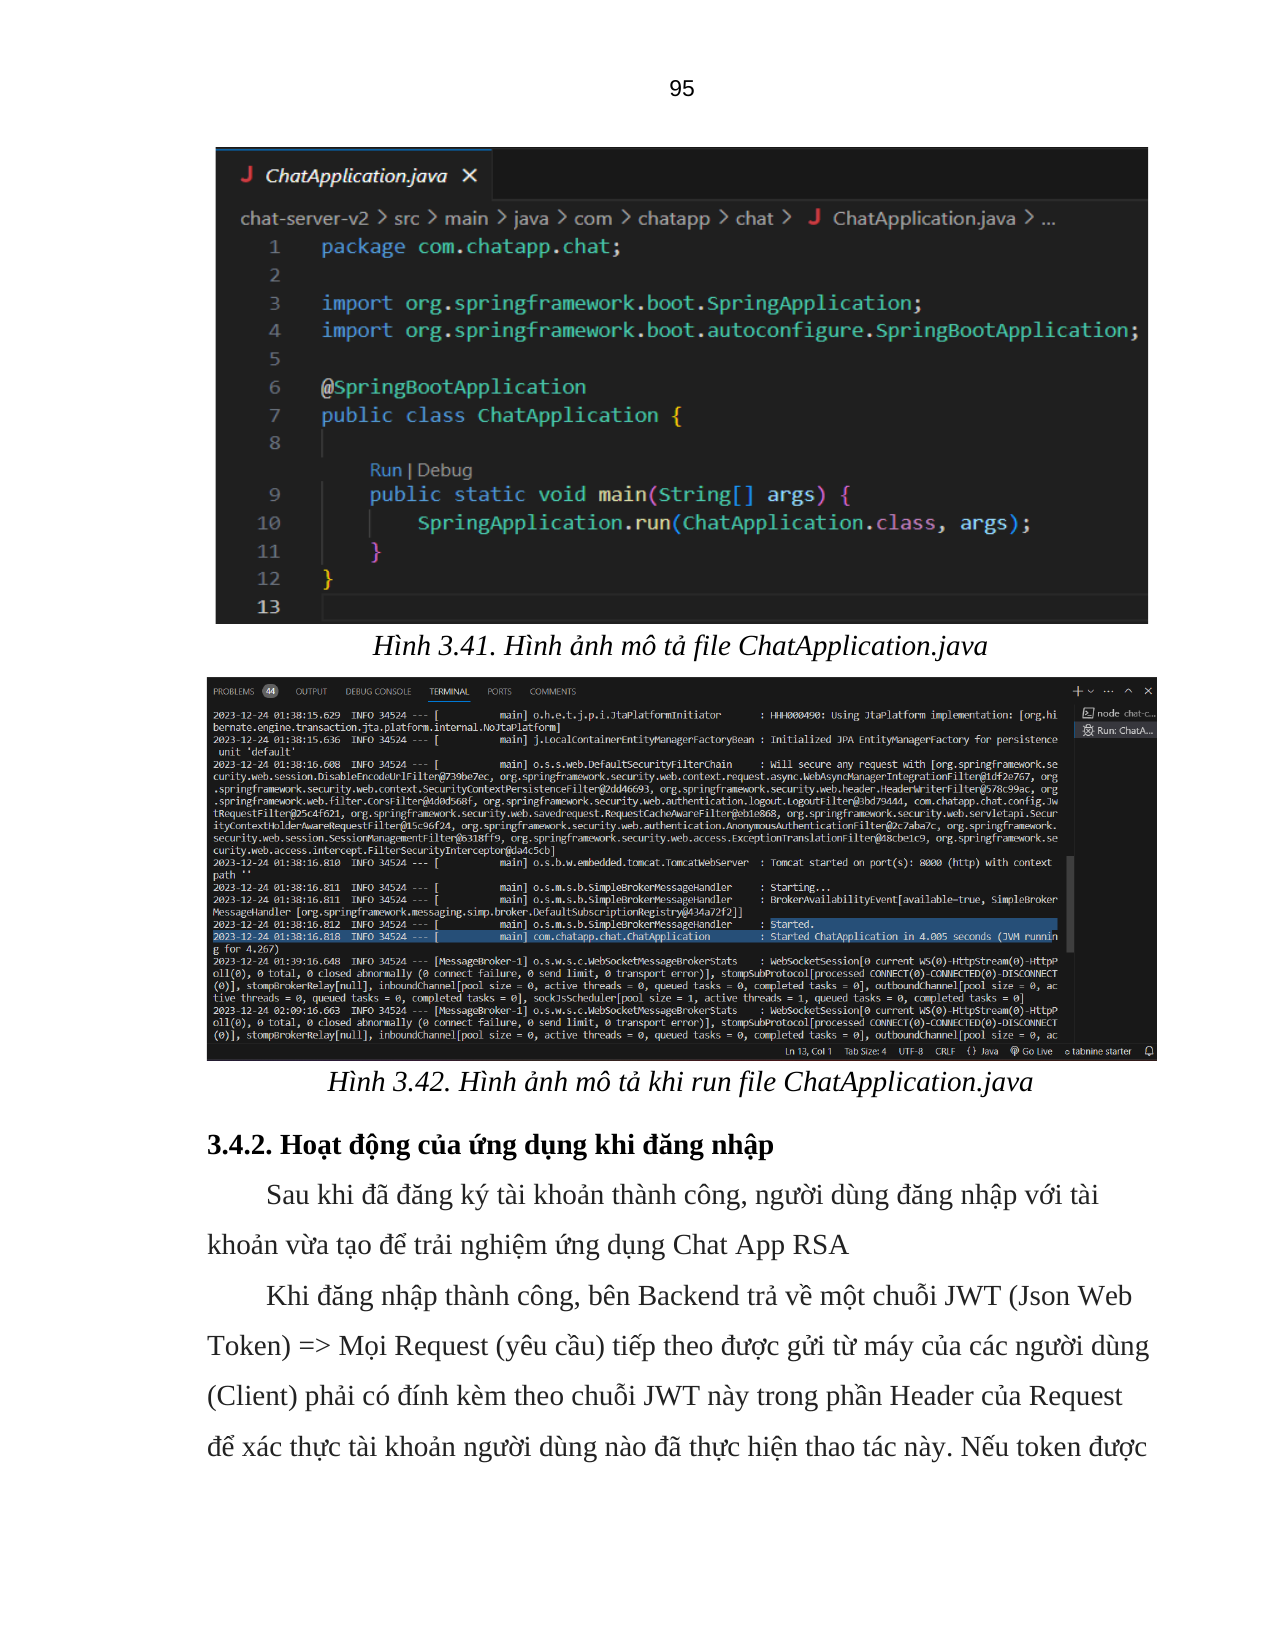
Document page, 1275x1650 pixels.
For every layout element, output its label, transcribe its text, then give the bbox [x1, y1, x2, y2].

picture [215, 147, 1149, 624]
picture [206, 677, 1157, 1061]
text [207, 1278, 1157, 1462]
text Sau khi đã đăng ký tài khoản thành công, người dùng đăng nhập với tài khoản vừa tạo để trải nghiệm ứng dụng Chat App RSA [207, 1177, 1157, 1261]
subtitle 3.4.2. Hoạt động của ứng dụng khi đăng nhập [207, 1127, 1157, 1160]
